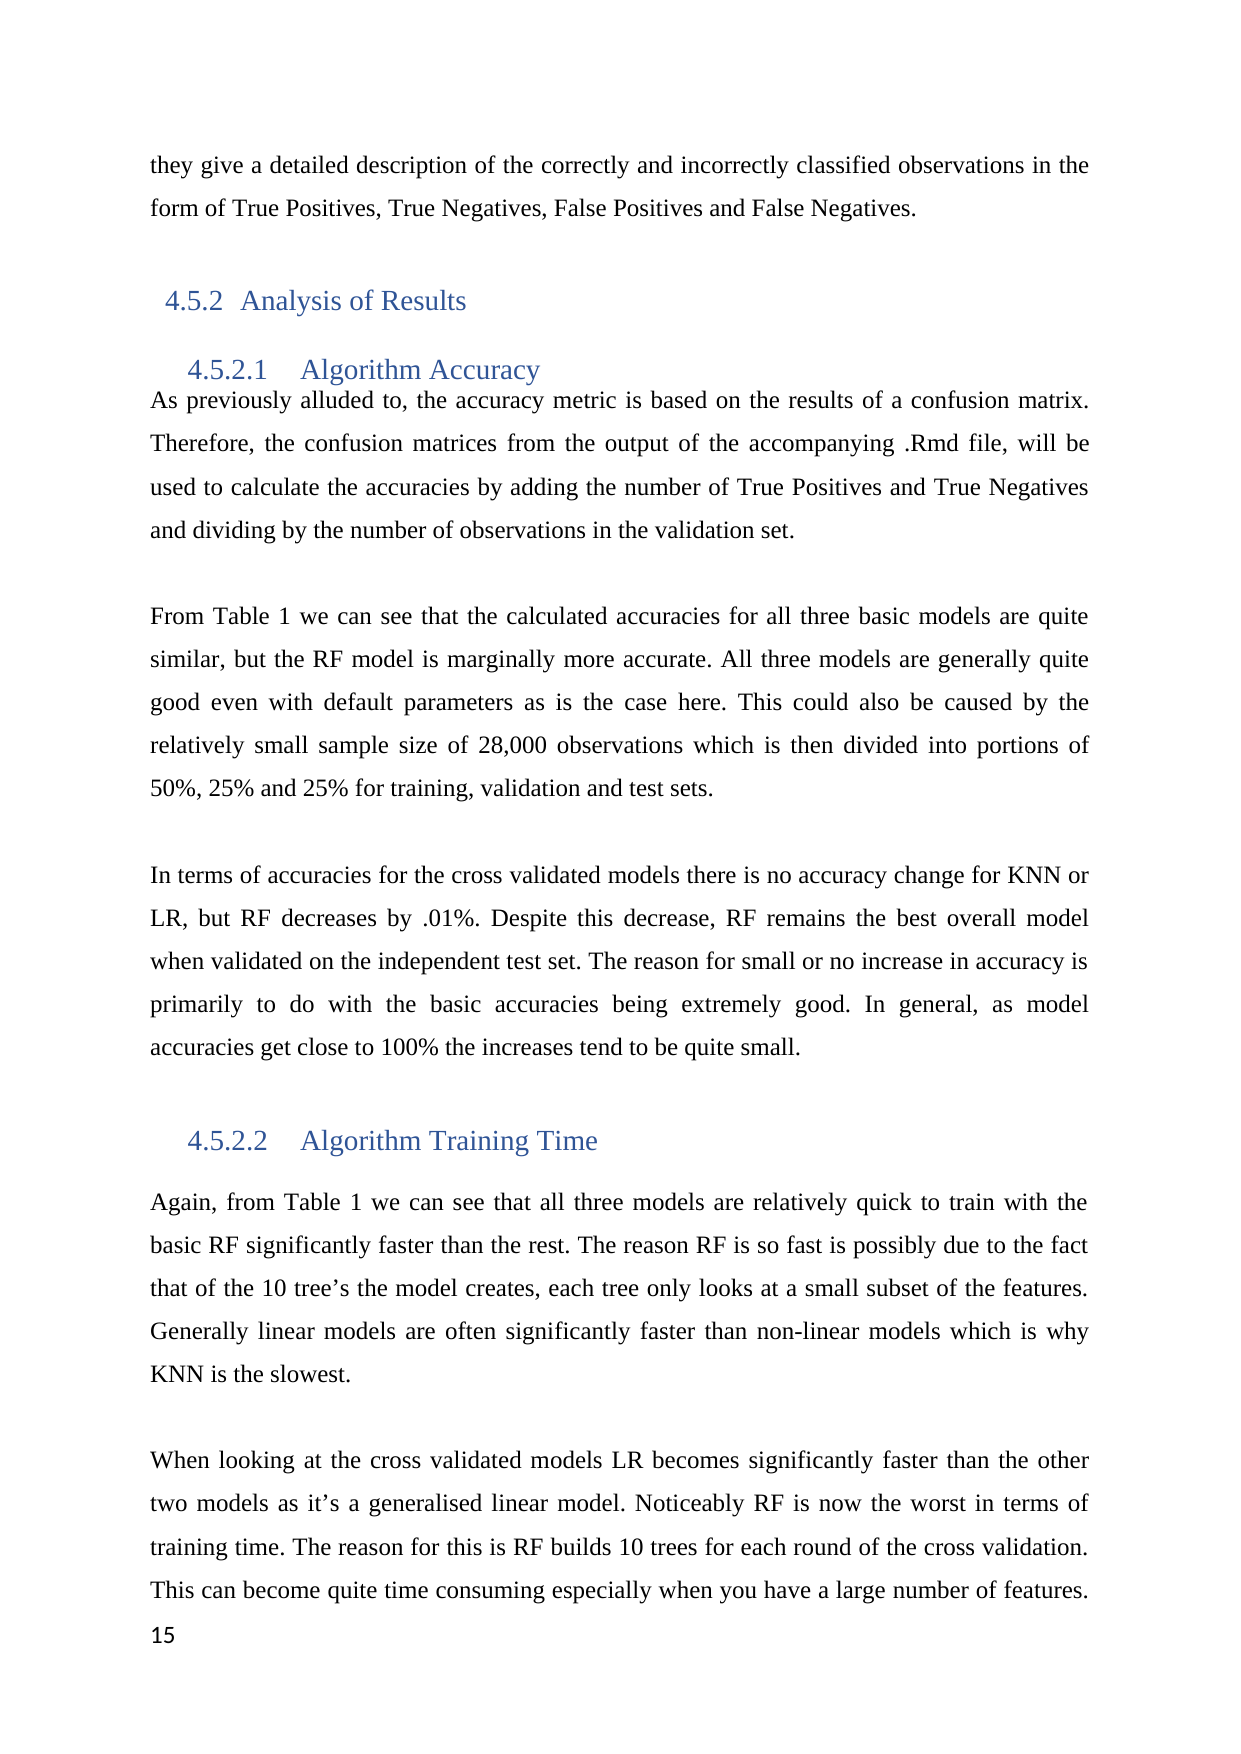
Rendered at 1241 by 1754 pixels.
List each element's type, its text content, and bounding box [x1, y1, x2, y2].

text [150, 1445, 1090, 1603]
subtitle Algorithm Training Time [187, 1123, 1090, 1156]
text In terms of accuracies for the cross validated models there is no accuracy change for KNN or LR, but RF decreases by .01%. Despite this decrease, RF remains the best overall model when validated on the independent test set. The reason for small or no increase in accuracy is primarily to do with the basic accuracies being extremely good. In general, as model accuracies get close to 100% the increases tend to be quite small. [150, 860, 1090, 1061]
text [150, 150, 1090, 222]
text Again, from Table 1 we can see that all three models are relatively quick to train with the basic RF significantly faster than the rest. The reason RF is so fast is possibly due to the fact that of the 10 tree’s the model creates, each tree only looks at a small subset of the features. Generally linear models are often significantly faster than non-linear models which is why KNN is the slowest. [150, 1187, 1090, 1388]
text From Table 1 we can see that the calculated accuracies for all three basic models are quite similar, but the RF model is marginally more accurate. All three models are generally quite good even with default parameters as is the case here. This could also be caused by the relatively small sample size of 28,000 observations which is then divided into portions of 50%, 25% and 25% for training, validation and test sets. [150, 601, 1090, 802]
subtitle Algorithm Accuracy [187, 352, 1090, 385]
subtitle Analysis of Results [165, 283, 1090, 317]
text As previously alluded to, the accuracy metric is based on the results of a confusion matrix. Therefore, the confusion matrices from the output of the accompanying .Rmd file, will be used to calculate the accuracies by adding the number of True Positives and True Negatives and dividing by the number of observations in the validation set. [150, 385, 1090, 543]
